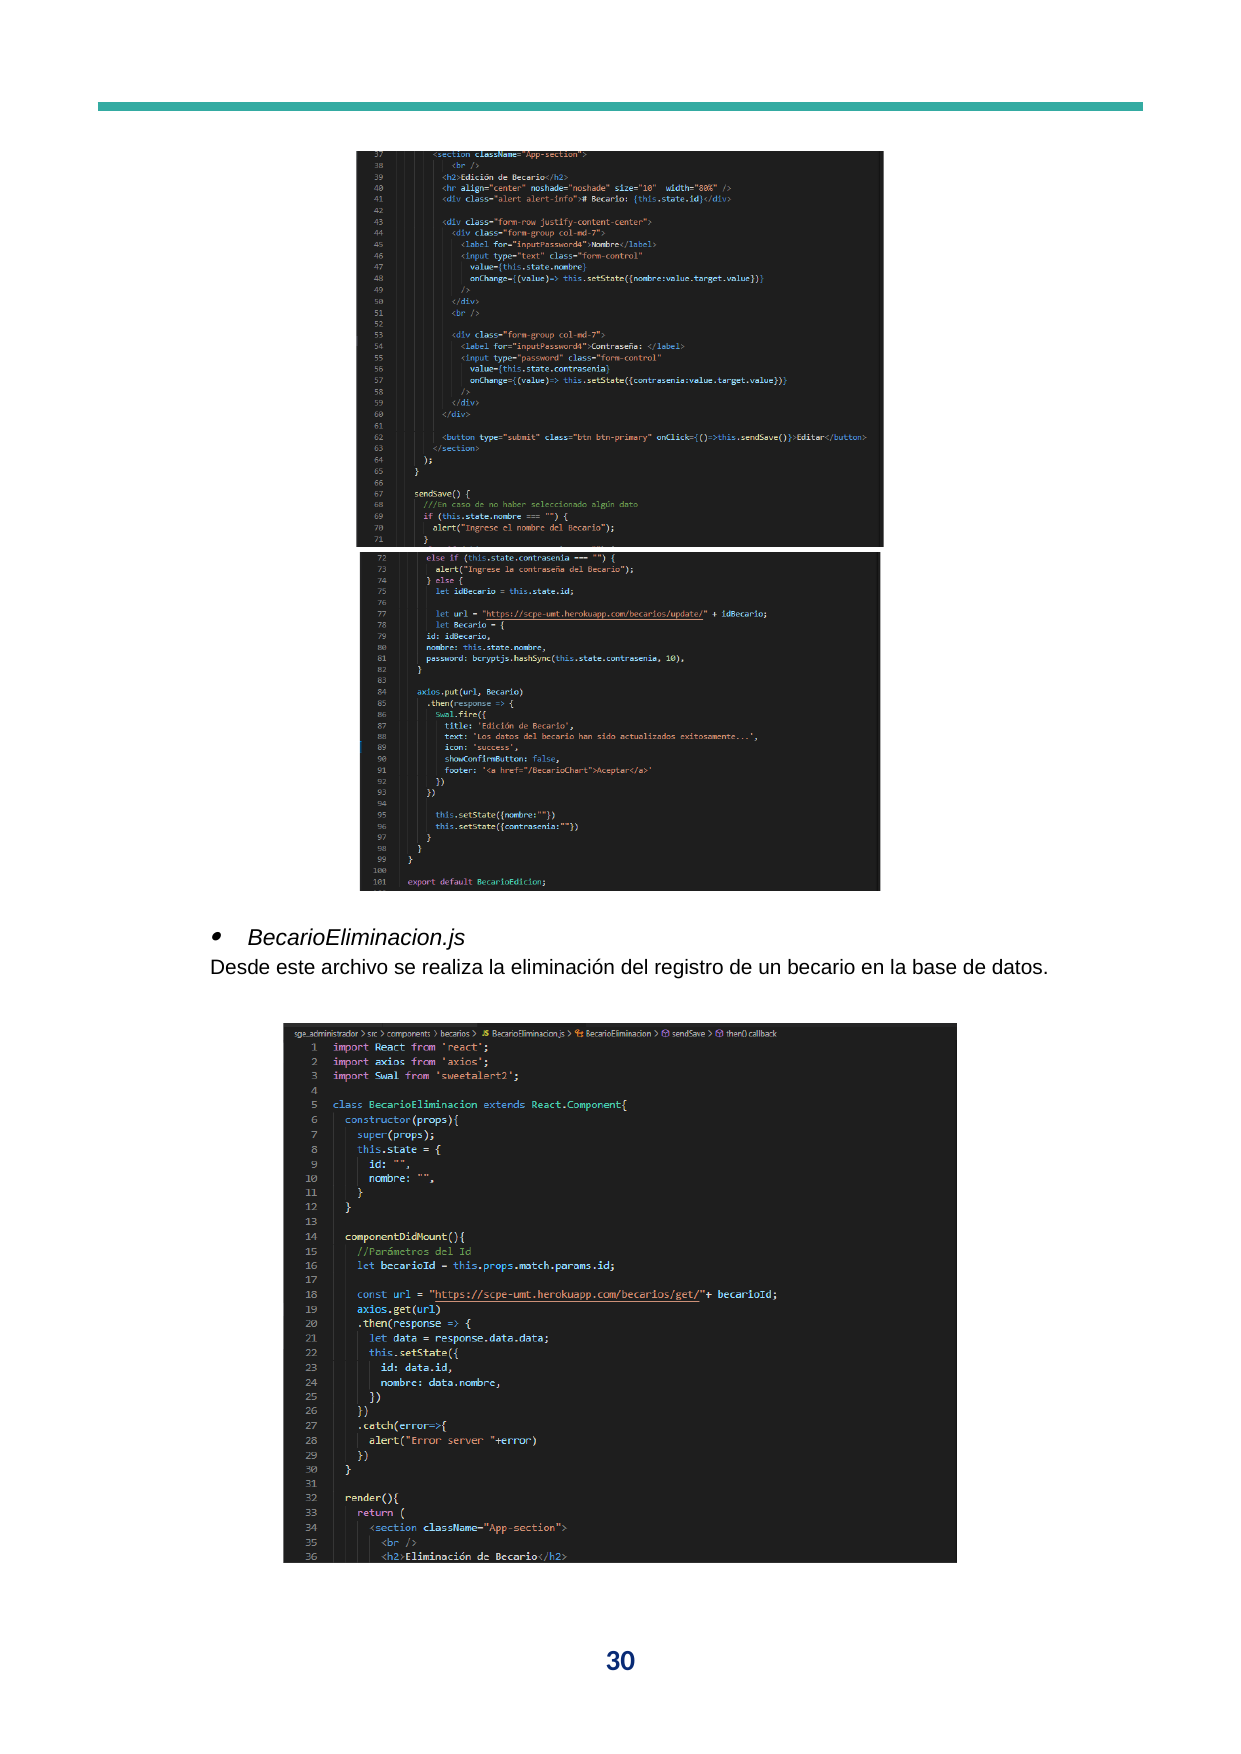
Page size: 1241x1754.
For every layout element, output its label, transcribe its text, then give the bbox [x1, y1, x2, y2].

picture [283, 1023, 957, 1563]
picture [356, 151, 884, 547]
picture [359, 552, 881, 891]
text Desde este archivo se realiza la eliminación del registro de un becario en la base de datos. [210, 955, 1143, 979]
list BecarioEliminacion.js [210, 924, 1143, 951]
